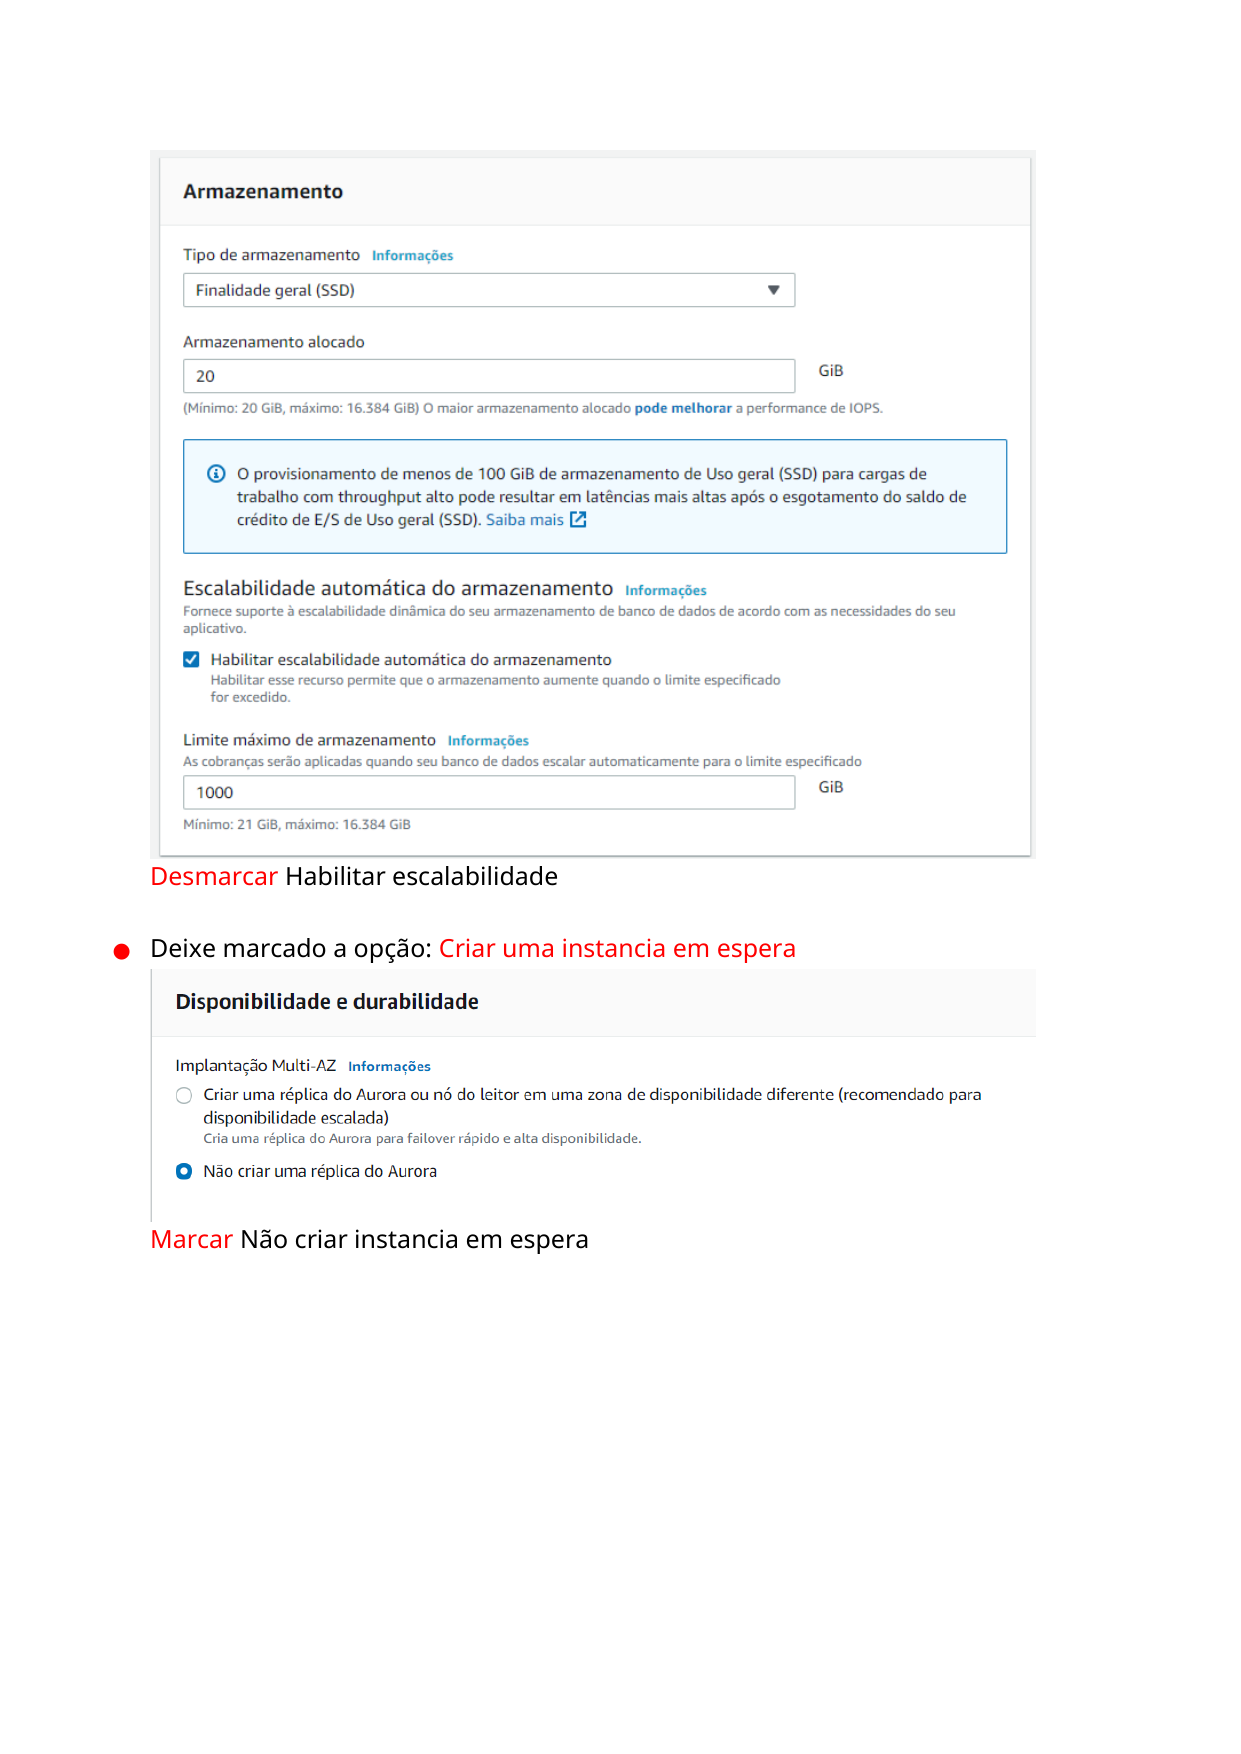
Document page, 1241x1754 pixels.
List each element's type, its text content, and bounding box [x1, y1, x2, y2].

text Desmarcar Habilitar escalabilidade [150, 858, 1090, 892]
picture [150, 969, 1036, 1222]
picture [150, 150, 1036, 859]
list Deixe marcado a opção: Criar uma instancia em espera [112, 927, 1090, 969]
text Marcar Não criar instancia em espera [150, 1221, 1090, 1256]
